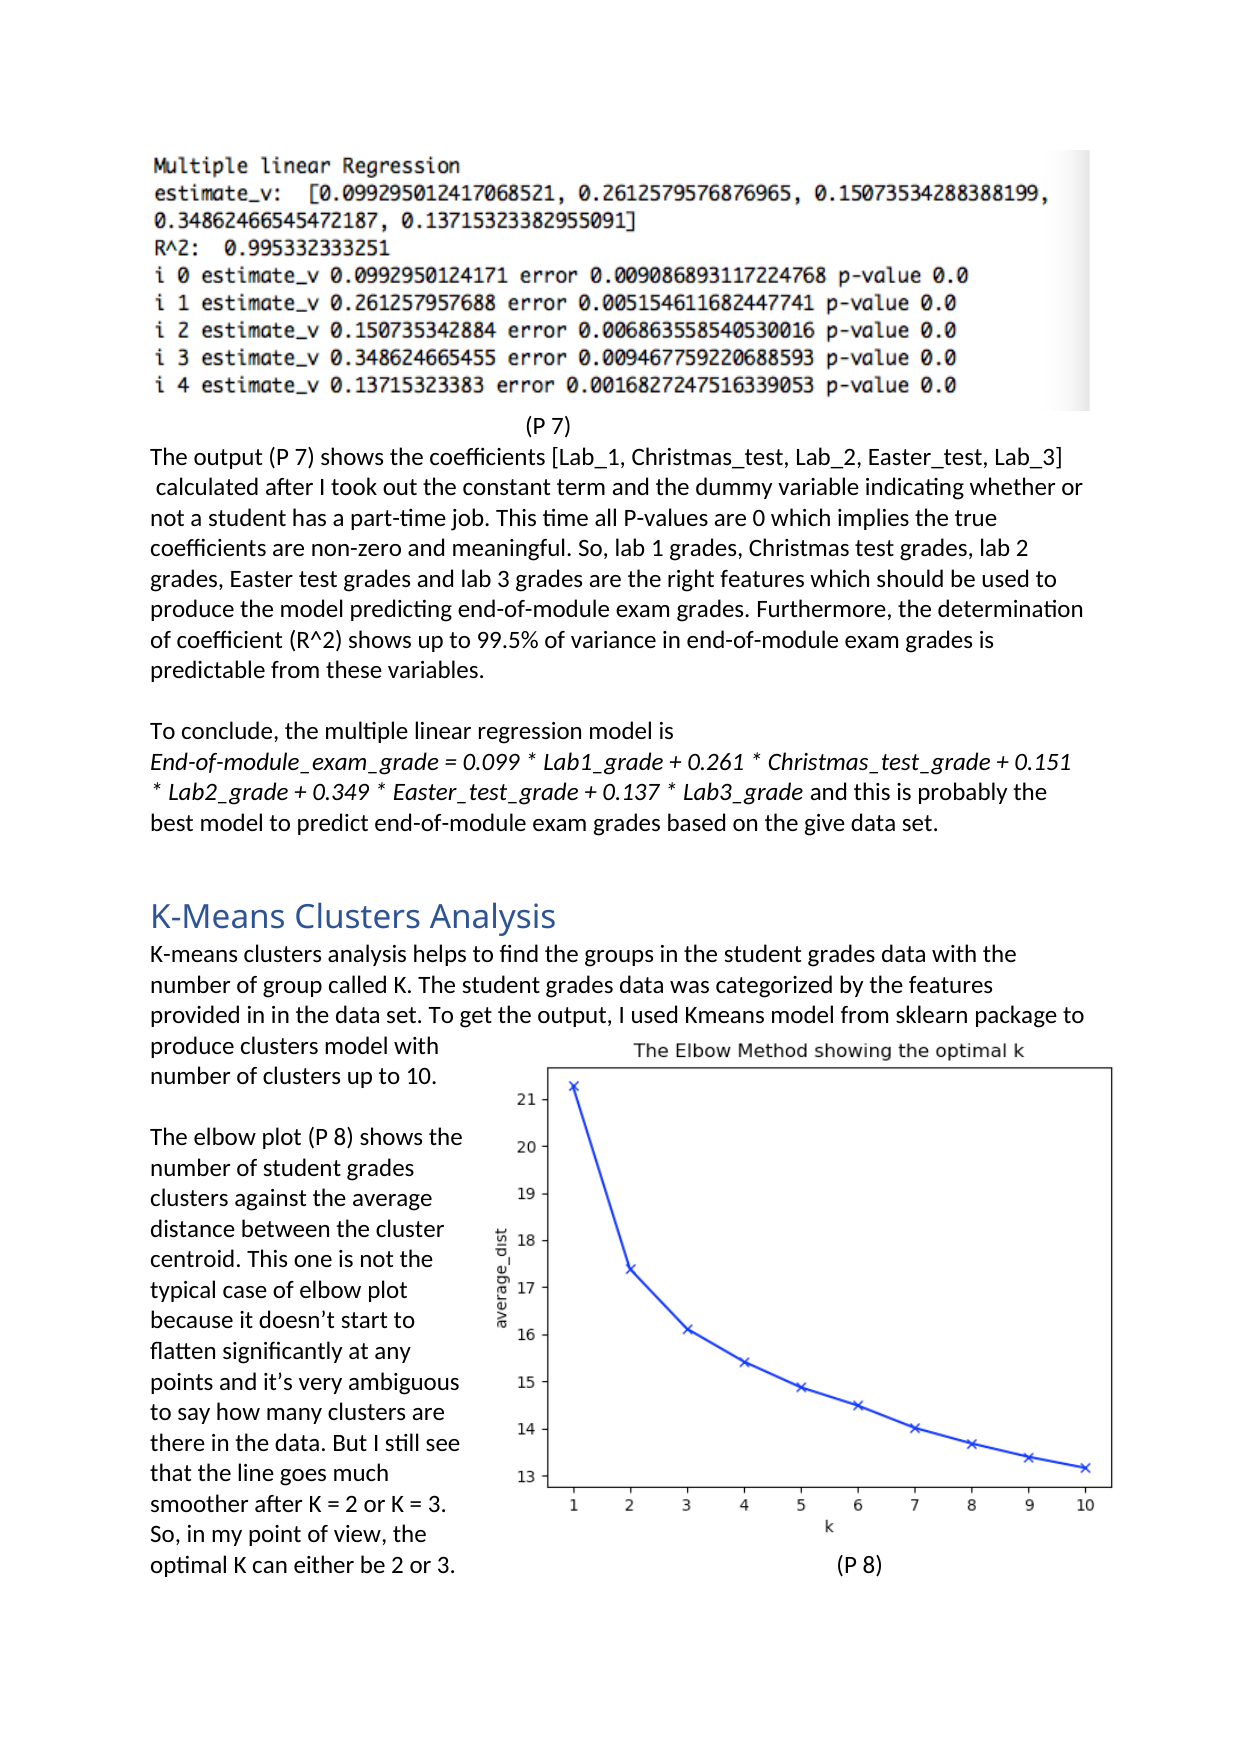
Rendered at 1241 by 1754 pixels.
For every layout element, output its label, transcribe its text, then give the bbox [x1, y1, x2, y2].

text calculated after I took out the constant term and the dummy variable indicating whether or not a student has a part-time job. This time all P-values are 0 which implies the true coefficients are non-zero and meaningful. So, lab 1 grades, Christmas test grades, lab 2 grades, Easter test grades and lab 3 grades are the right features which should be used to produce the model predicting end-of-module exam grades. Furthermore, the determination of coefficient (R^2) shows up to 99.5% of variance in end-of-module exam grades is predictable from these variables. [150, 471, 1090, 685]
text End-of-module_exam_grade = 0.099 * Lab1_grade + 0.261 * Christmas_test_grade + 0.151 * Lab2_grade + 0.349 * Easter_test_grade + 0.137 * Lab3_grade and this is probably the best model to predict end-of-module exam grades based on the give data set. [150, 746, 1090, 837]
picture [150, 150, 1090, 411]
text The output (P 7) shows the coefficients [Lab_1, Christmas_test, Lab_2, Easter_test, Lab_3] [150, 441, 1090, 471]
picture [495, 1031, 1118, 1538]
text To conclude, the multiple linear regression model is [150, 715, 1090, 746]
text K-means clusters analysis helps to find the groups in the student grades data with the number of group called K. The student grades data was categorized by the features provided in in the data set. To get the output, I used Kmeans model from sklearn package to produce clusters model with number of clusters up to 10. [150, 938, 1090, 1091]
text The elbow plot (P 8) shows the number of student grades clusters against the average distance between the cluster centroid. This one is not the typical case of elbow plot because it doesn’t start to flatten significantly at any points and it’s very ambiguous to say how many clusters are there in the data. But I still see that the line goes much smoother after K = 2 or K = 3. So, in my point of view, the optimal K can either be 2 or 3. (P 8) [150, 1122, 1090, 1579]
subtitle K-Means Clusters Analysis [150, 893, 1090, 938]
text (P 7) [450, 411, 1090, 441]
